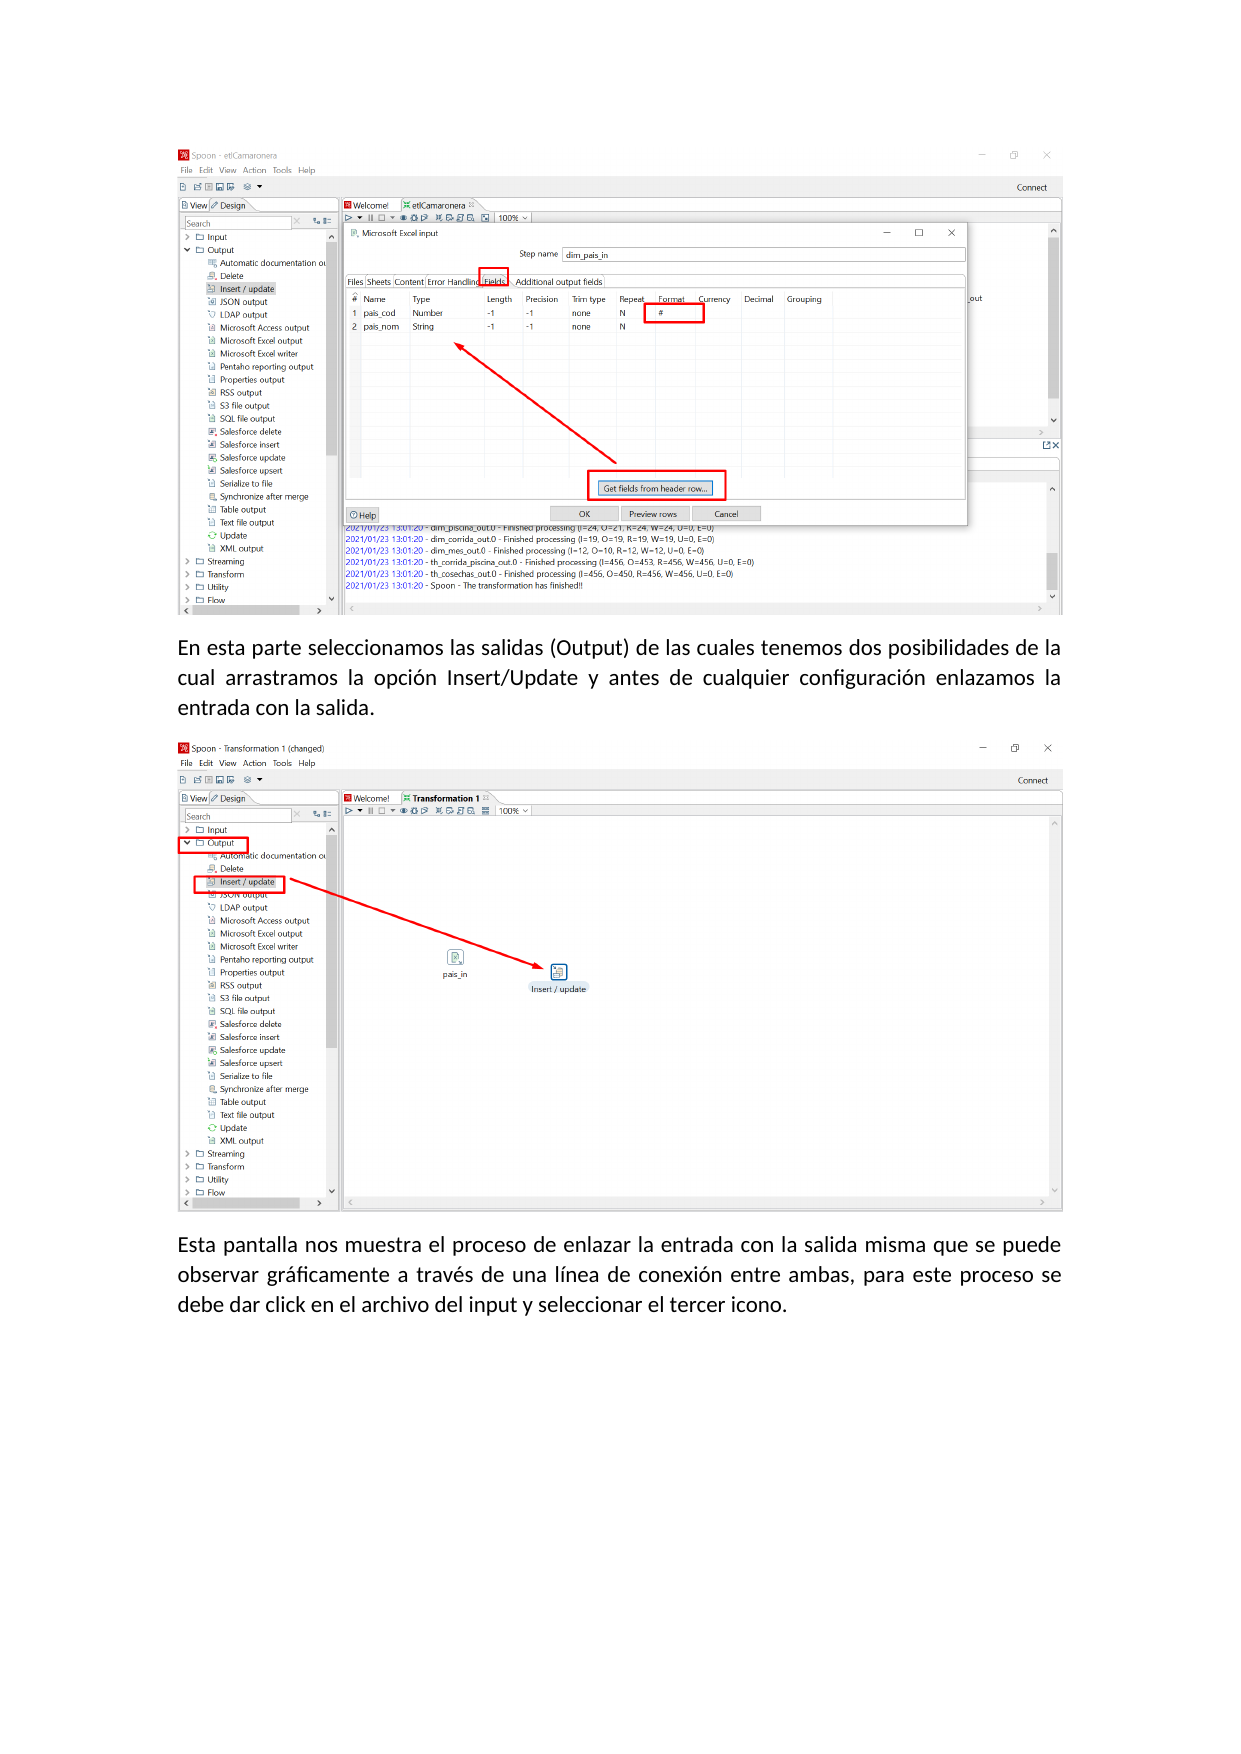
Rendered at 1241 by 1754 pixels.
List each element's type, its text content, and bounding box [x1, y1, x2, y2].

text Esta pantalla nos muestra el proceso de enlazar la entrada con la salida misma que se puede observar gráficamente a través de una línea de conexión entre ambas, para este proceso se debe dar click en el archivo del input y seleccionar el tercer icono. [177, 1230, 1063, 1318]
picture [177, 147, 1063, 615]
text En esta parte seleccionamos las salidas (Output) de las cuales tenemos dos posibilidades de la cual arrastramos la opción Insert/Update y antes de cualquier configuración enlazamos la entrada con la salida. [177, 633, 1063, 722]
picture [177, 740, 1063, 1212]
